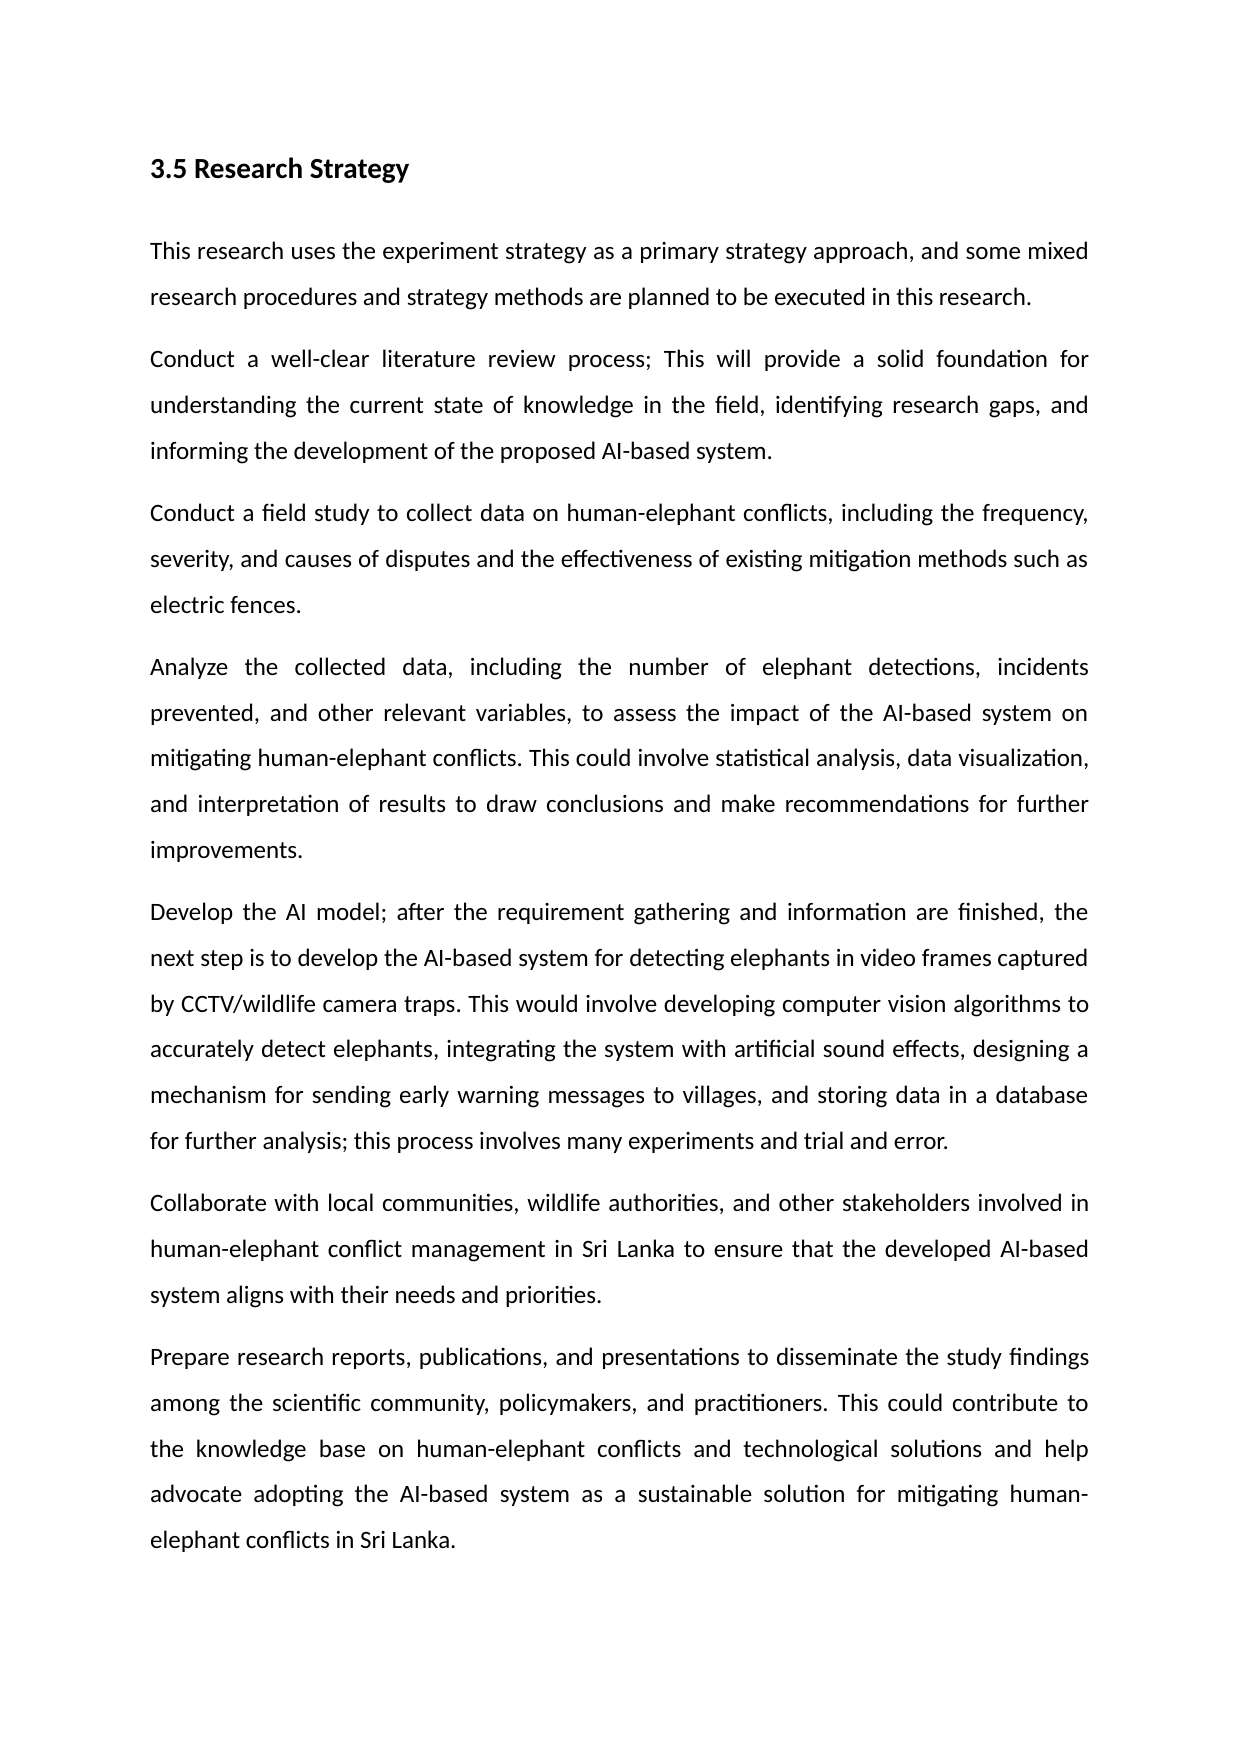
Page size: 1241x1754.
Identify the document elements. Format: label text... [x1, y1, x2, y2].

text Collaborate with local communities, wildlife authorities, and other stakeholders involved in human-elephant conflict management in Sri Lanka to ensure that the developed AI-based system aligns with their needs and priorities. [150, 1187, 1090, 1309]
text This research uses the experiment strategy as a primary strategy approach, and some mixed research procedures and strategy methods are planned to be executed in this research. [150, 235, 1090, 312]
text Conduct a field study to collect data on human-elephant conflicts, including the frequency, severity, and causes of disputes and the effectiveness of existing mitigation methods such as electric fences. [150, 497, 1090, 619]
text Analyze the collected data, including the number of elephant detections, incidents prevented, and other relevant variables, to assess the impact of the AI-based system on mitigating human-elephant conflicts. This could involve statistical analysis, data visualization, and interpretation of results to draw conclusions and make recommendations for further improvements. [150, 651, 1090, 864]
text Prepare research reports, publications, and presentations to disseminate the study findings among the scientific community, policymakers, and practitioners. This could contribute to the knowledge base on human-elephant conflicts and technological solutions and help advocate adopting the AI-based system as a sustainable solution for mitigating human-elephant conflicts in Sri Lanka. [150, 1341, 1090, 1555]
subtitle 3.5 Research Strategy [150, 150, 1090, 186]
text Develop the AI model; after the requirement gathering and information are finished, the next step is to develop the AI-based system for detecting elephants in video frames captured by CCTV/wildlife camera traps. This would involve developing computer vision algorithms to accurately detect elephants, integrating the system with artificial sound effects, designing a mechanism for sending early warning messages to villages, and storing data in a database for further analysis; this process involves many experiments and trial and error. [150, 896, 1090, 1156]
text Conduct a well-clear literature review process; This will provide a solid foundation for understanding the current state of knowledge in the field, identifying research gaps, and informing the development of the proposed AI-based system. [150, 343, 1090, 465]
